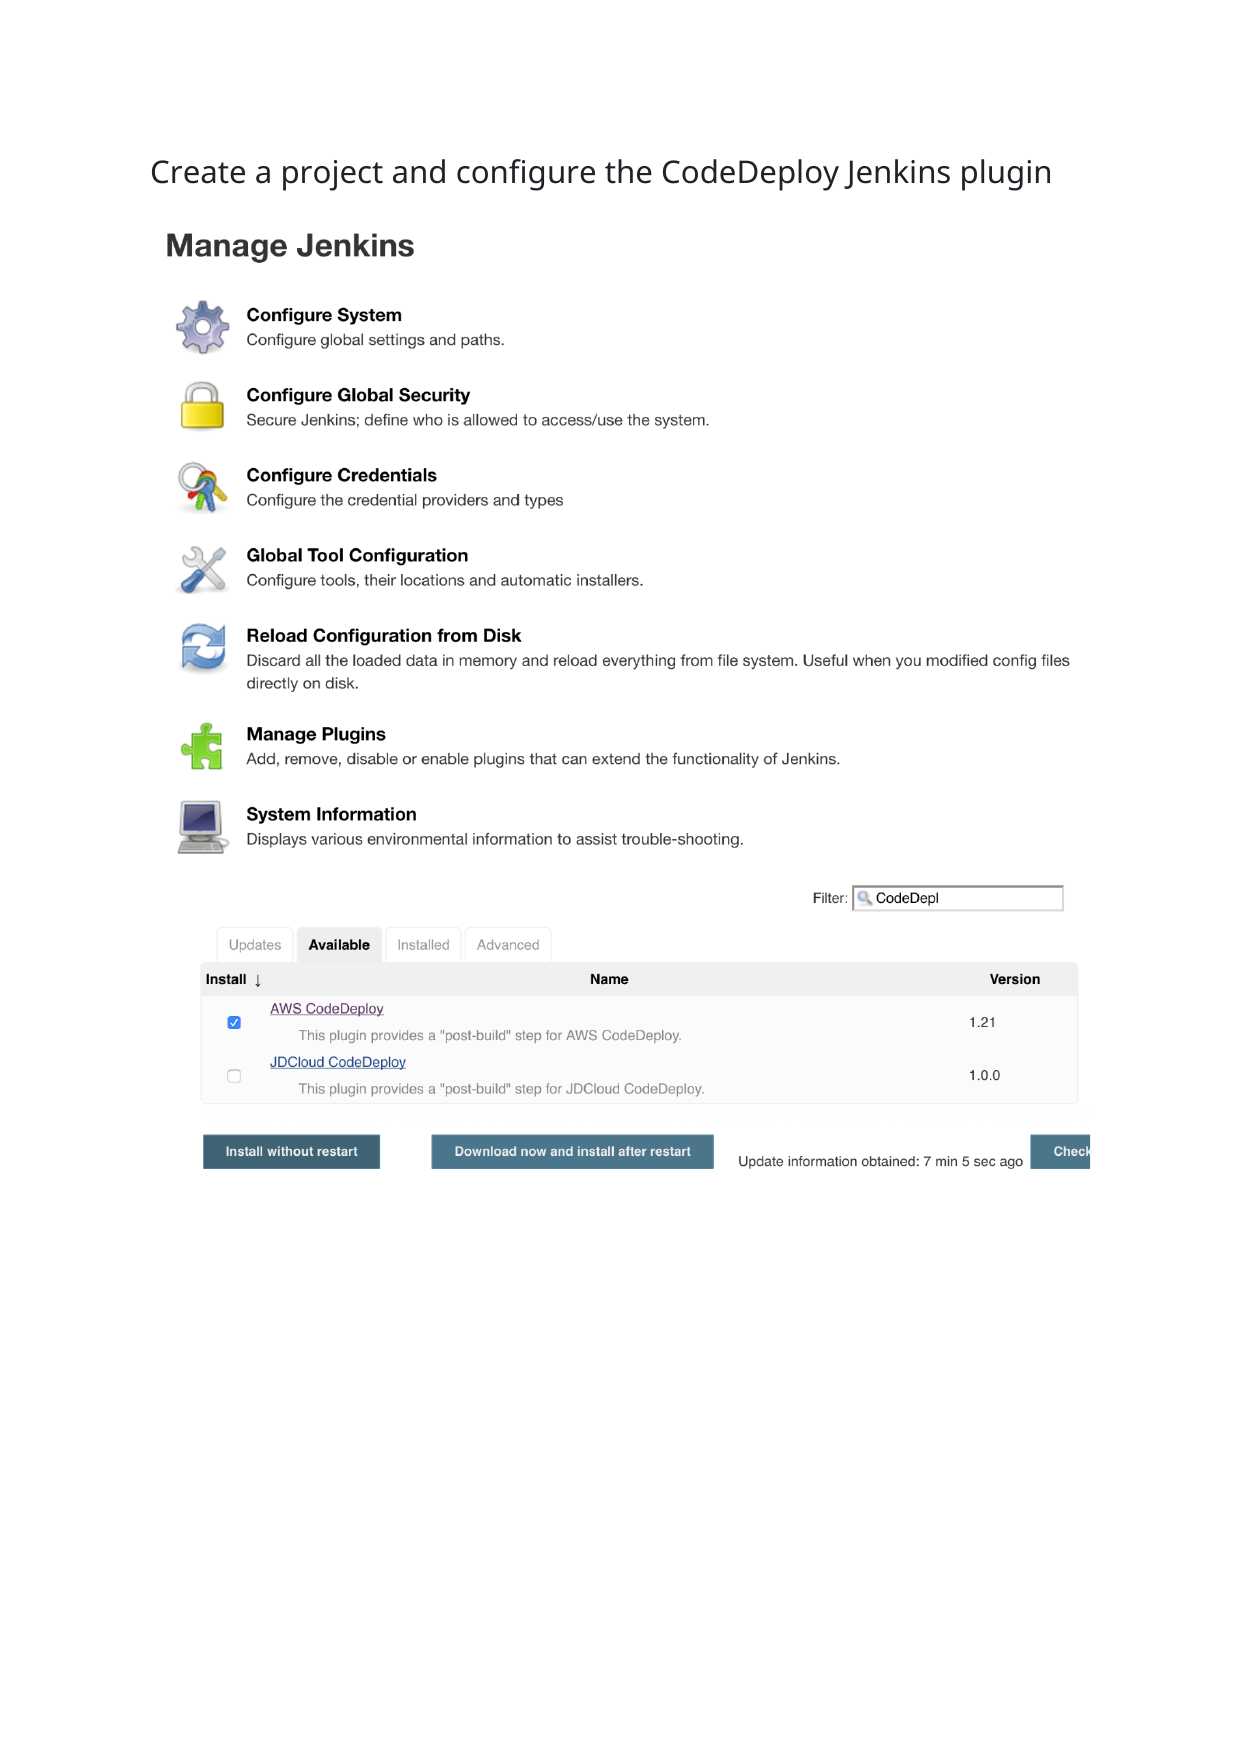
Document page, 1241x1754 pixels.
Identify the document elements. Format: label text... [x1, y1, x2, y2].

picture [150, 873, 1091, 1223]
picture [150, 221, 1091, 867]
subtitle Create a project and configure the CodeDeploy Jenkins plugin [150, 150, 1090, 193]
